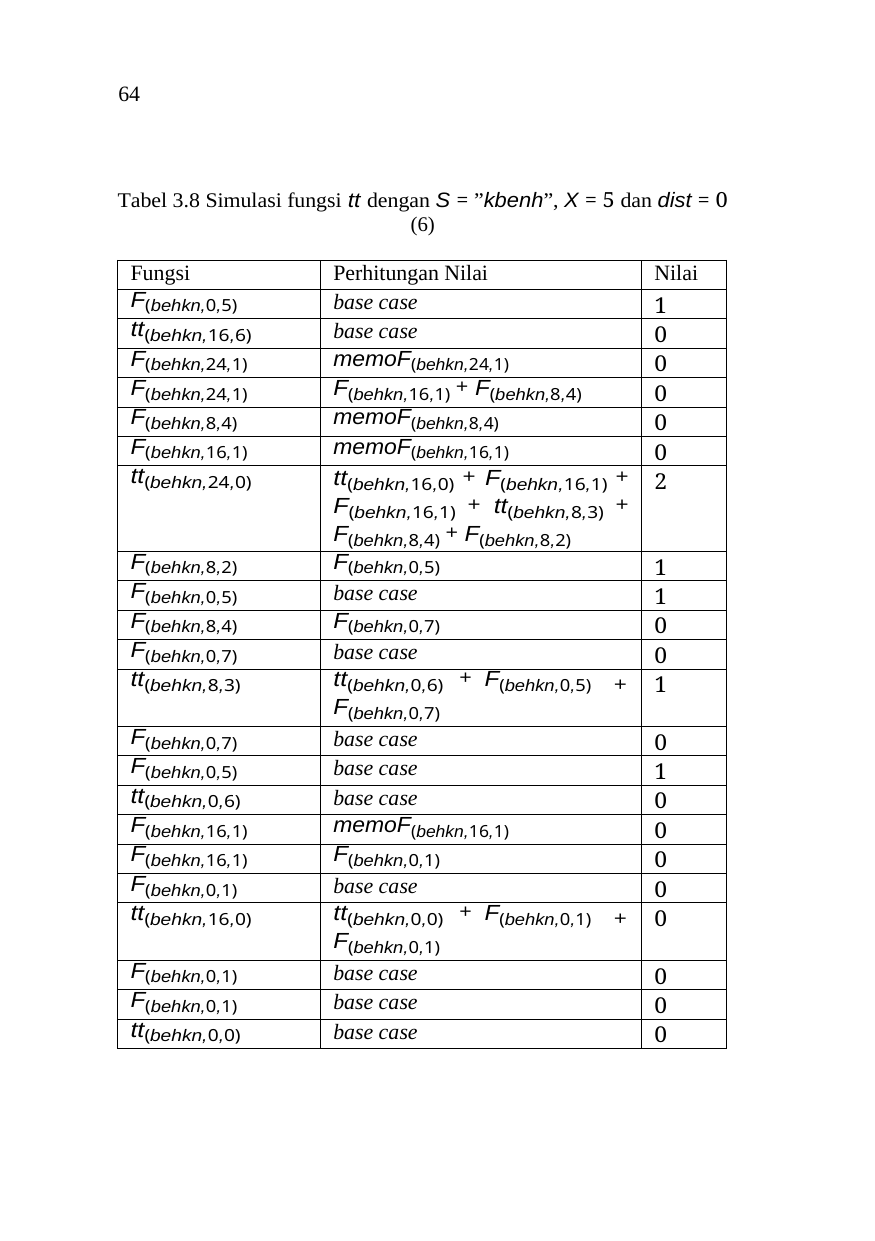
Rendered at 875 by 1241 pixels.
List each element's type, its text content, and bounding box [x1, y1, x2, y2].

table_cell 0 [642, 408, 726, 436]
table_cell + [602, 670, 641, 726]
table_cell 2 [642, 466, 726, 551]
table_cell F(behkn,0,7) [118, 640, 320, 668]
table_cell 0 [642, 845, 726, 873]
text Tabel 3.8 Simulasi fungsi tt dengan S = ”kbenh”, X = 5 dan dist = 0 [109, 187, 736, 212]
table_cell 0 [642, 1020, 726, 1048]
table_cell memoF(behkn,16,1) [321, 815, 641, 843]
table_cell + F(behkn,0,5) [448, 670, 602, 726]
table_cell tt(behkn,16,0) + F(behkn,16,1) + F(behkn,16,1) + tt(behkn,8,3) + F(behkn,8,4) + F(behkn,8,2) [321, 466, 641, 551]
table_cell memoF(behkn,8,4) [321, 408, 641, 436]
table_cell tt(behkn,0,6) F(behkn,0,7) [321, 670, 448, 726]
table_cell F(behkn,0,1) [118, 961, 320, 989]
table_cell F(behkn,16,1) [118, 437, 320, 465]
table_cell 0 [642, 640, 726, 668]
table_cell F(behkn,0,7) [118, 727, 320, 755]
table_cell base case [321, 290, 641, 318]
table_header Nilai [642, 261, 726, 289]
table_cell tt(behkn,0,0) F(behkn,0,1) [321, 903, 448, 960]
table_cell 1 [642, 552, 726, 580]
table_cell 0 [642, 378, 726, 406]
table_cell F(behkn,0,5) [118, 581, 320, 610]
table_cell F(behkn,8,2) [118, 552, 320, 580]
table_cell 0 [642, 815, 726, 843]
table_cell memoF(behkn,16,1) [321, 437, 641, 465]
table_cell 0 [642, 727, 726, 755]
table_cell base case [321, 319, 641, 348]
table_cell memoF(behkn,24,1) [321, 349, 641, 377]
table_cell F(behkn,0,1) [118, 990, 320, 1019]
table_cell 0 [642, 611, 726, 639]
table_cell tt(behkn,8,3) [118, 670, 320, 726]
table_cell tt(behkn,16,0) [118, 903, 320, 960]
table_cell 0 [642, 990, 726, 1019]
table_cell tt(behkn,0,0) [118, 1020, 320, 1048]
table_cell F(behkn,0,1) [321, 845, 641, 873]
table_cell tt(behkn,16,6) [118, 319, 320, 348]
table_cell 0 [642, 903, 726, 960]
table_cell 0 [642, 437, 726, 465]
text (6) [198, 212, 647, 236]
table_cell base case [321, 961, 641, 989]
table_cell 0 [642, 786, 726, 814]
table_cell base case [321, 786, 641, 814]
table_cell F(behkn,24,1) [118, 378, 320, 406]
table_cell F(behkn,16,1) [118, 845, 320, 873]
table_header Fungsi [118, 261, 320, 289]
table_cell base case [321, 990, 641, 1019]
table_cell base case [321, 1020, 641, 1048]
table_cell base case [321, 874, 641, 902]
table_cell F(behkn,0,1) [118, 874, 320, 902]
table_cell 1 [642, 290, 726, 318]
table_cell base case [321, 581, 641, 610]
table_cell 0 [642, 349, 726, 377]
table_cell F(behkn,0,7) [321, 611, 641, 639]
table_cell tt(behkn,24,0) [118, 466, 320, 551]
table_cell F(behkn,24,1) [118, 349, 320, 377]
table_cell + F(behkn,0,1) [448, 903, 602, 960]
table_cell 1 [642, 756, 726, 785]
table_cell F(behkn,0,5) [321, 552, 641, 580]
table_cell 1 [642, 670, 726, 726]
table_cell F(behkn,8,4) [118, 408, 320, 436]
table_cell F(behkn,0,5) [118, 290, 320, 318]
table_cell base case [321, 756, 641, 785]
table_cell 1 [642, 581, 726, 610]
table_cell base case [321, 727, 641, 755]
table_cell tt(behkn,0,6) [118, 786, 320, 814]
table_cell + [602, 903, 641, 960]
table_cell 0 [642, 874, 726, 902]
table_cell F(behkn,0,5) [118, 756, 320, 785]
table_cell F(behkn,16,1) [118, 815, 320, 843]
table_cell 0 [642, 961, 726, 989]
table_header Perhitungan Nilai [321, 261, 641, 289]
table_cell base case [321, 640, 641, 668]
table_cell F(behkn,8,4) [118, 611, 320, 639]
table_cell F(behkn,16,1) + F(behkn,8,4) [321, 378, 641, 406]
table_cell 0 [642, 319, 726, 348]
